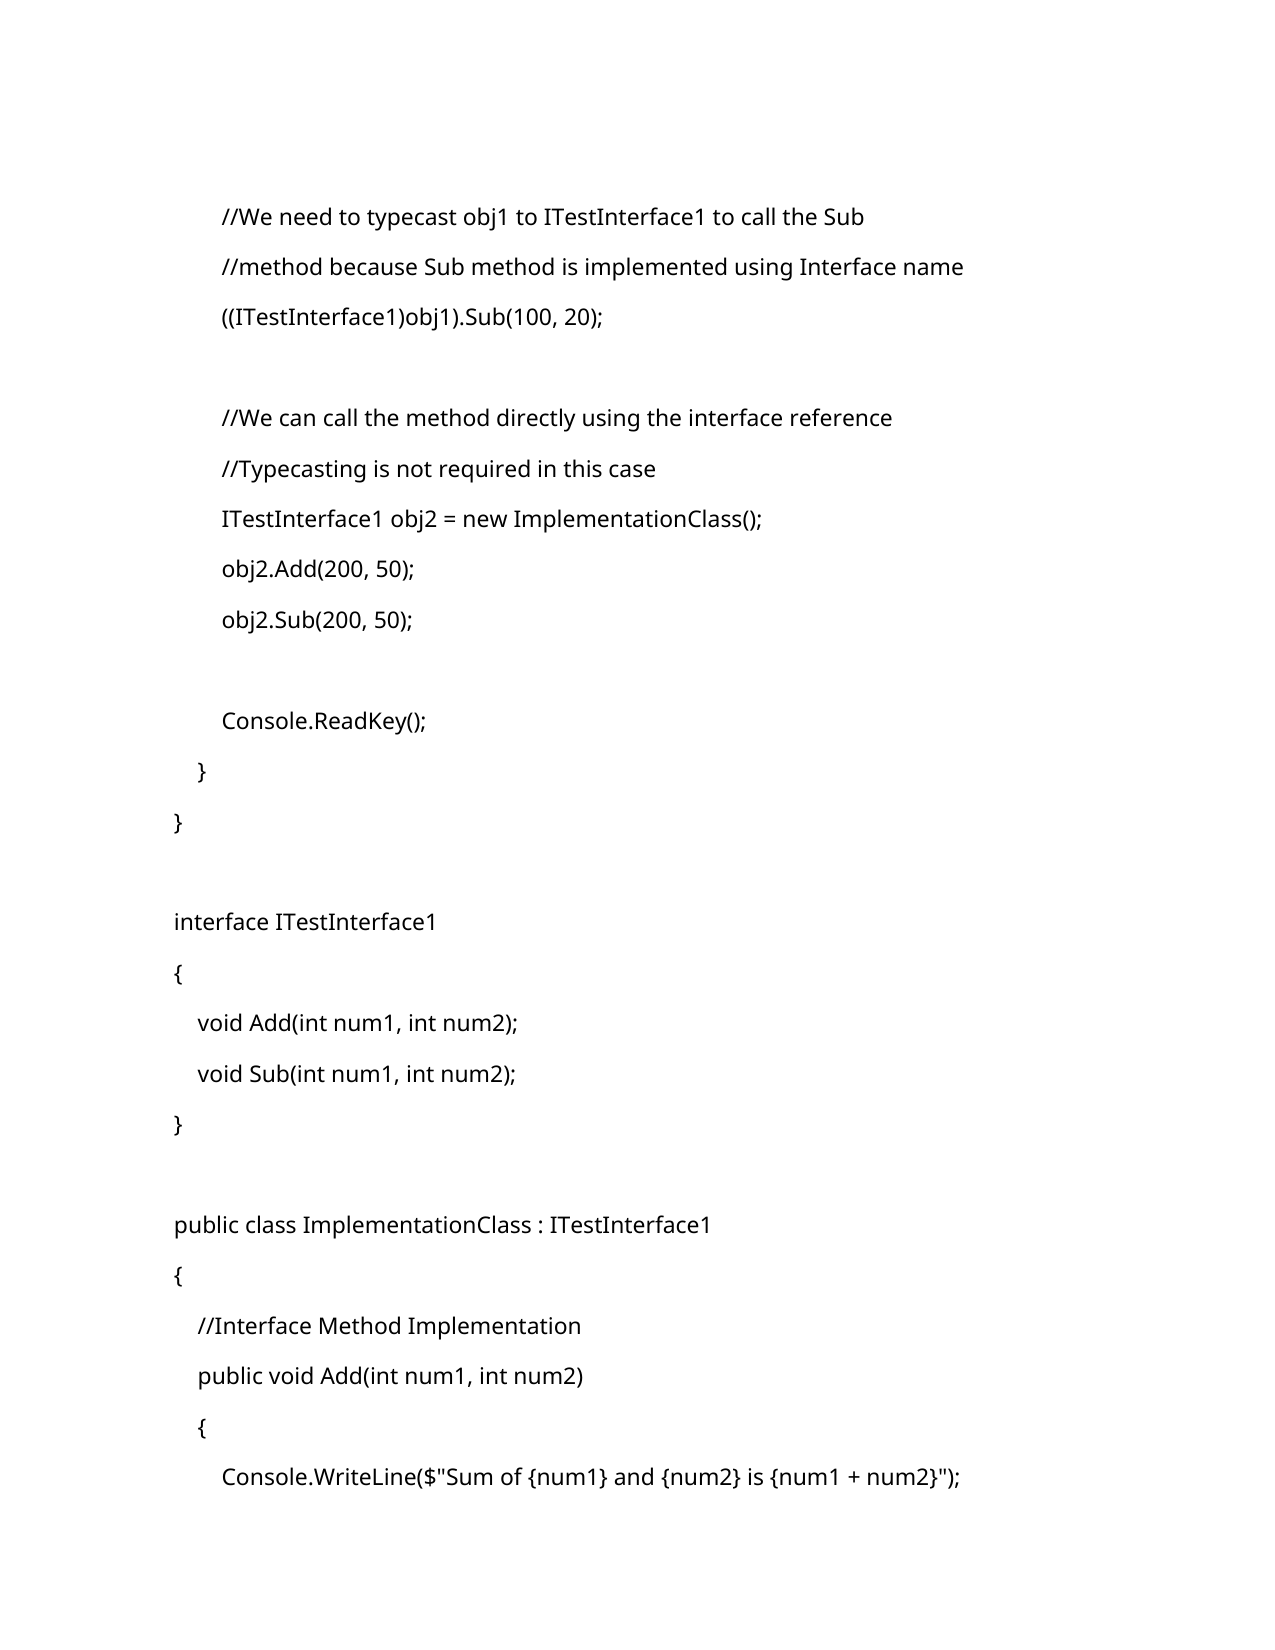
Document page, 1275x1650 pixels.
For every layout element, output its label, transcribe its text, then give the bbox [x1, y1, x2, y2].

text //We can call the method directly using the interface reference [150, 402, 1125, 433]
text obj2.Sub(200, 50); [150, 604, 1125, 635]
text } [150, 755, 1125, 786]
text obj2.Add(200, 50); [150, 553, 1125, 584]
text void Add(int num1, int num2); [150, 1007, 1125, 1038]
text //Interface Method Implementation [150, 1309, 1125, 1341]
text //Typecasting is not required in this case [150, 452, 1125, 484]
text Console.ReadKey(); [150, 704, 1125, 736]
text ITestInterface1 obj2 = new ImplementationClass(); [150, 503, 1125, 534]
text { [150, 957, 1125, 988]
text } [150, 1108, 1125, 1139]
text //method because Sub method is implemented using Interface name [150, 251, 1125, 282]
text public class ImplementationClass : ITestInterface1 [150, 1209, 1125, 1240]
text ((ITestInterface1)obj1).Sub(100, 20); [150, 301, 1125, 332]
text { [150, 1410, 1125, 1442]
text public void Add(int num1, int num2) [150, 1360, 1125, 1391]
text } [150, 805, 1125, 837]
text Console.WriteLine($"Sum of {num1} and {num2} is {num1 + num2}"); [150, 1461, 1125, 1492]
text void Sub(int num1, int num2); [150, 1057, 1125, 1089]
text //We need to typecast obj1 to ITestInterface1 to call the Sub [150, 200, 1125, 232]
text { [150, 1259, 1125, 1290]
text interface ITestInterface1 [150, 906, 1125, 937]
